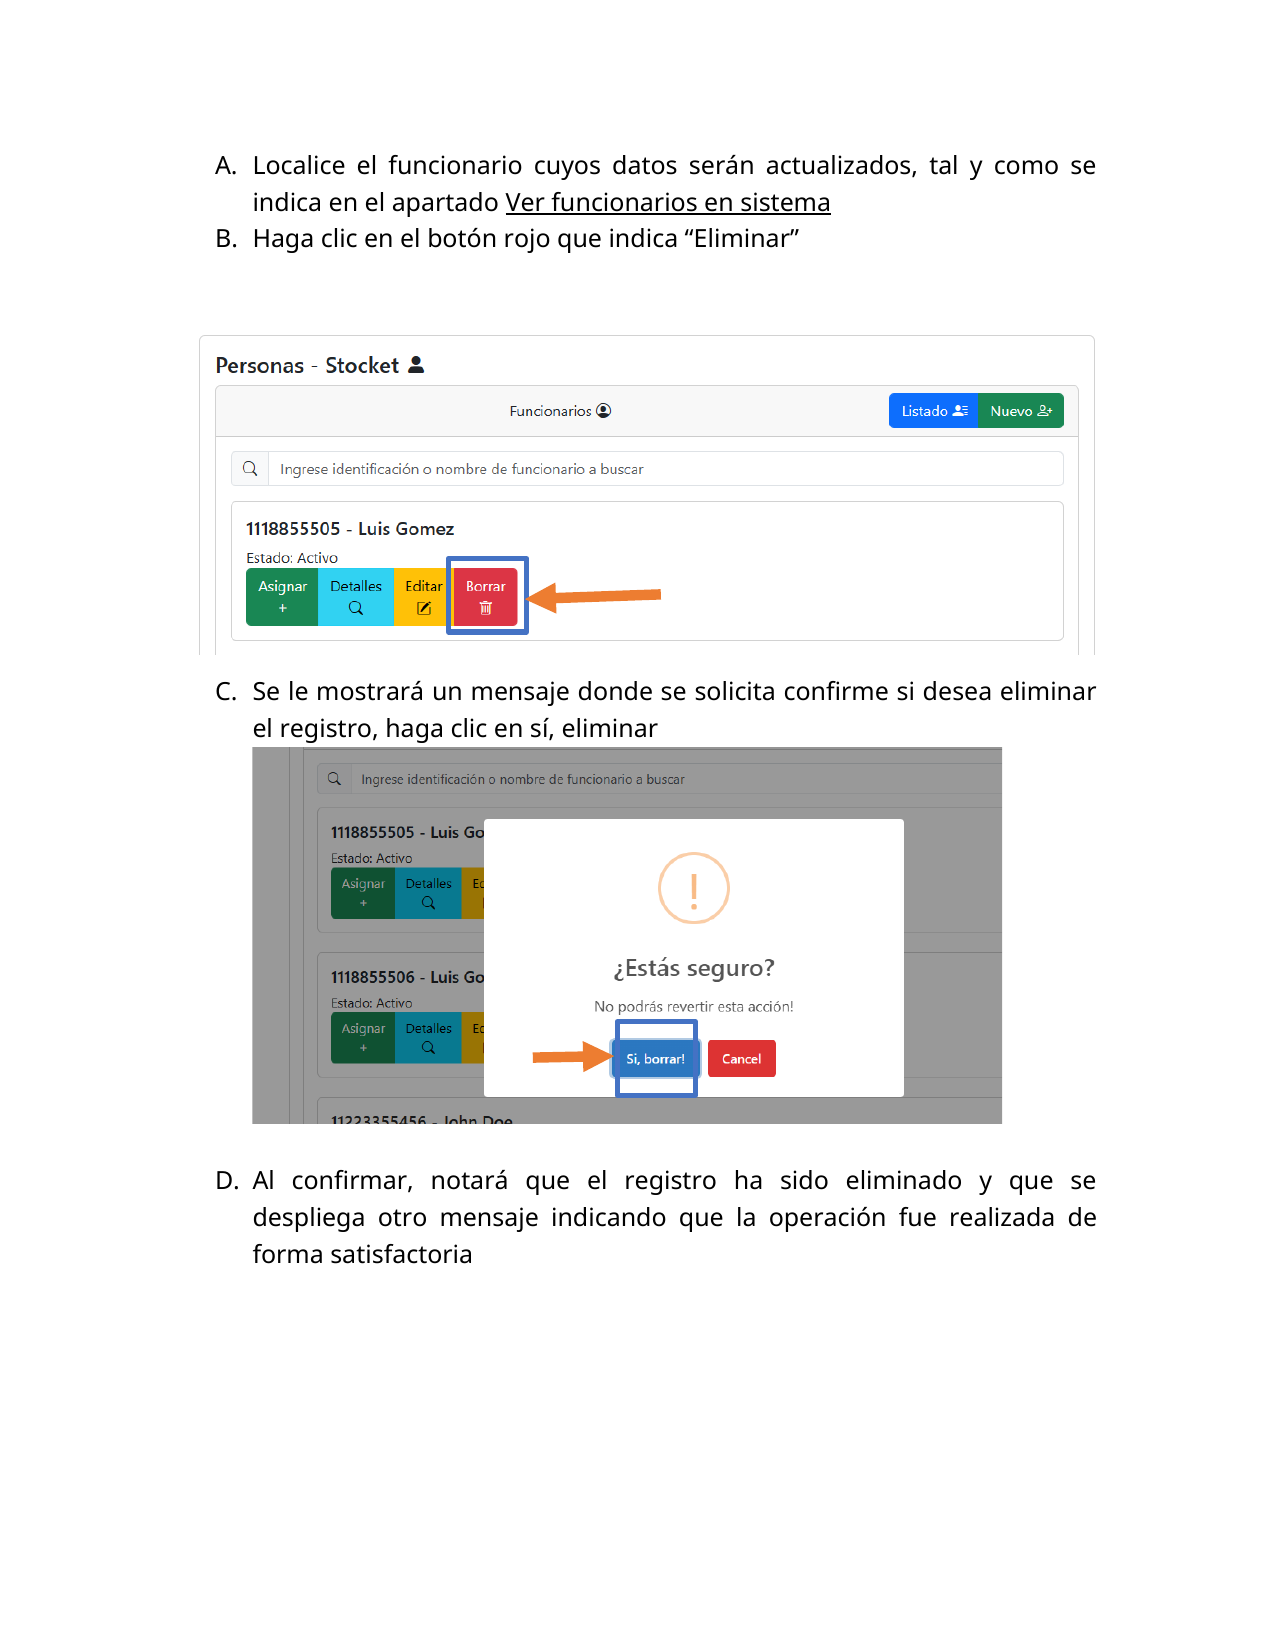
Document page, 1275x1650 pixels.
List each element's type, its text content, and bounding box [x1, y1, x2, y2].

list Al confirmar, notará que el registro ha sido eliminado y que se despliega otro mensaje indicando que la operación fue realizada de forma satisfactoria [215, 1163, 1098, 1271]
picture [177, 328, 1098, 655]
list Localice el funcionario cuyos datos serán actualizados, tal y como se indica en el apartado Ver funcionarios en sistema [215, 148, 1098, 218]
picture [252, 747, 1003, 1124]
list Se le mostrará un mensaje donde se solicita confirme si desea eliminar el registro, haga clic en sí, eliminar [215, 674, 1098, 744]
list Haga clic en el botón rojo que indica “Eliminar” [215, 221, 1098, 255]
